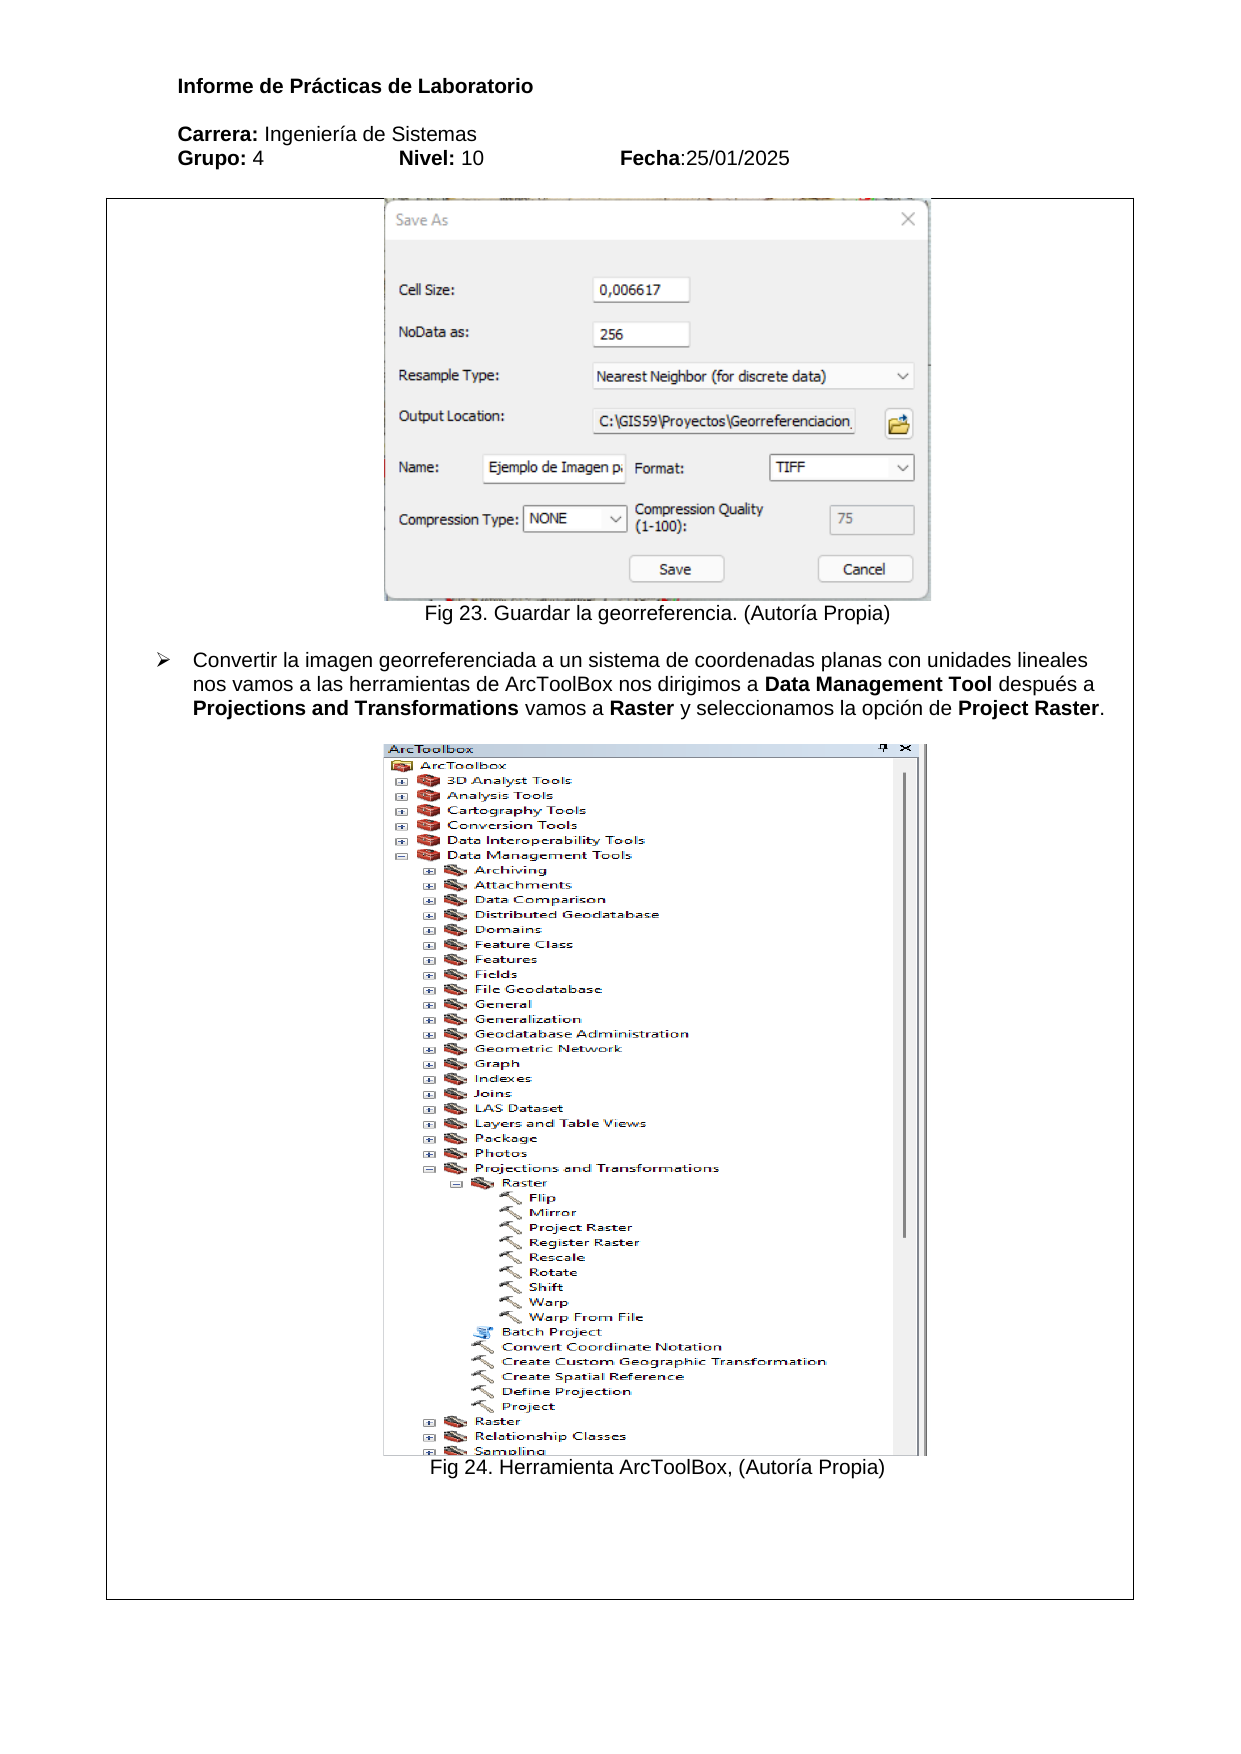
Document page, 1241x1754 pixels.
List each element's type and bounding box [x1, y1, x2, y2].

table_cell [107, 199, 1133, 1599]
picture [384, 198, 932, 601]
picture [383, 744, 932, 1456]
